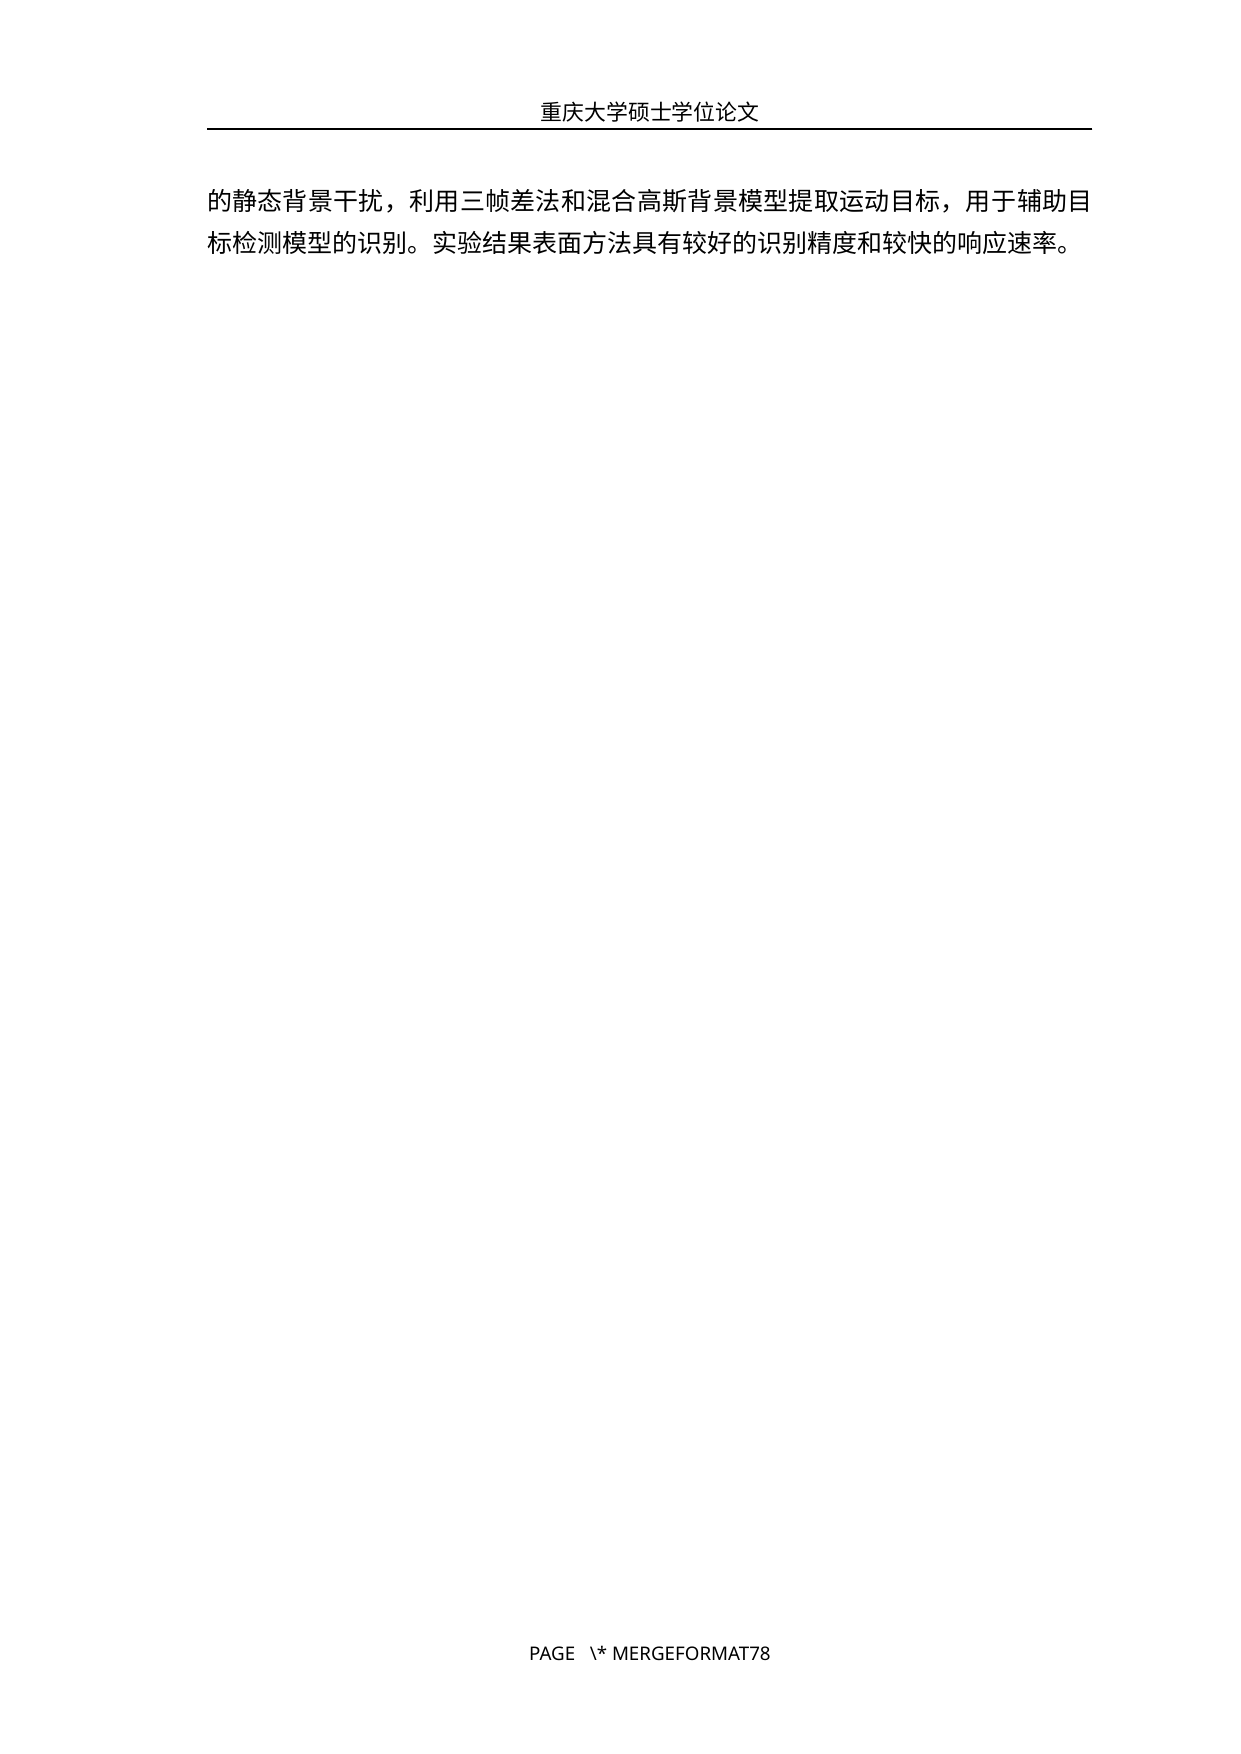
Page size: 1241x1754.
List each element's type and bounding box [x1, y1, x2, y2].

text [207, 177, 1092, 261]
